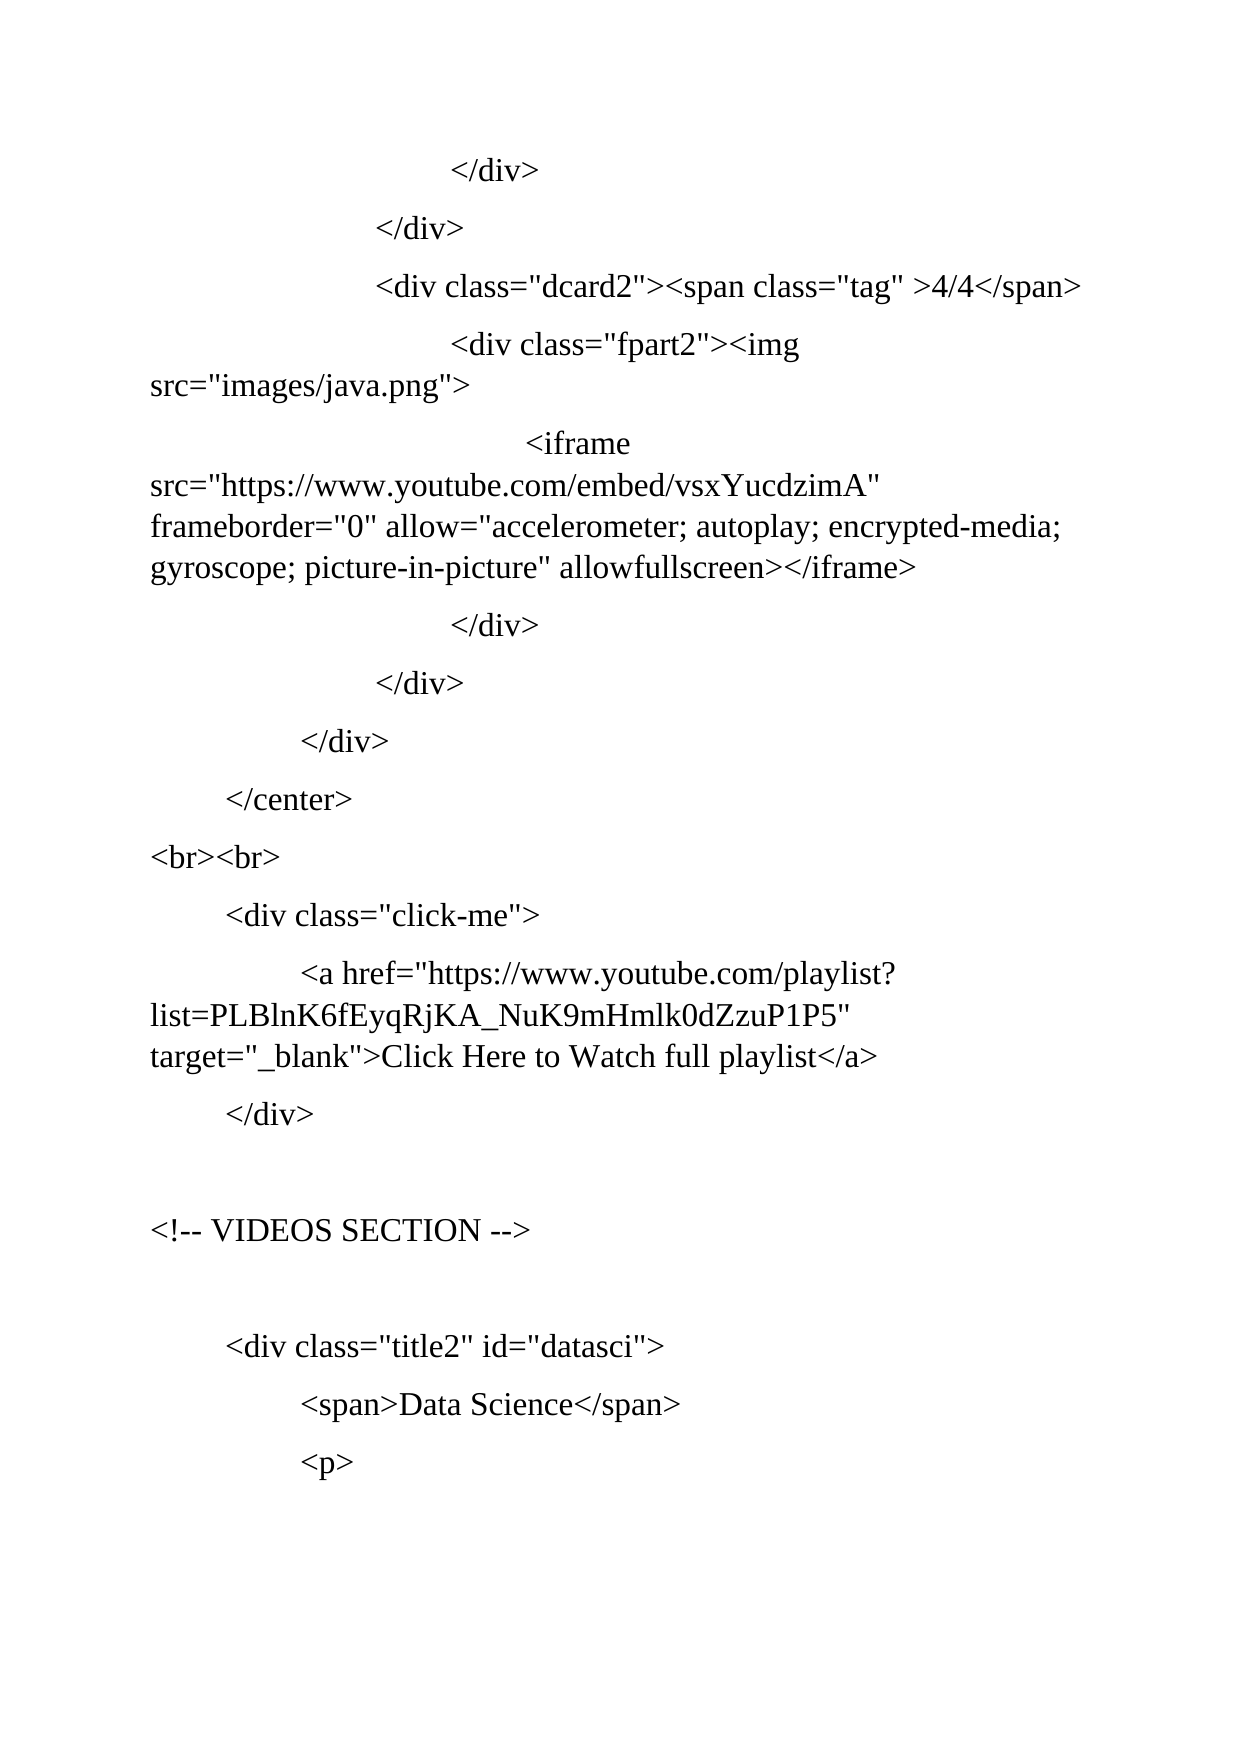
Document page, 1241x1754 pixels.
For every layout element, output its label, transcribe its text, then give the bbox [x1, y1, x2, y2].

text <span>Data Science</span> [150, 1384, 1090, 1423]
text </div> [150, 663, 1090, 702]
text <div class="fpart2"><img src="images/java.png"> [150, 324, 1090, 404]
text <div class="dcard2"><span class="tag" >4/4</span> [150, 266, 1090, 304]
text </center> [150, 779, 1090, 818]
text <div class="title2" id="datasci"> [150, 1326, 1090, 1365]
text <br><br> [150, 838, 1090, 876]
text <!-- VIDEOS SECTION --> [150, 1210, 1090, 1249]
text </div> [150, 150, 1090, 188]
text <iframe src="https://www.youtube.com/embed/vsxYucdzimA" frameborder="0" allow="accelerometer; autoplay; encrypted-media; gyroscope; picture-in-picture" allowfullscreen></iframe> [150, 423, 1090, 586]
text </div> [150, 208, 1090, 246]
text <div class="click-me"> [150, 896, 1090, 934]
text <p> [150, 1442, 1090, 1481]
text </div> [150, 1094, 1090, 1133]
text </div> [150, 722, 1090, 760]
text <a href="https://www.youtube.com/playlist?list=PLBlnK6fEyqRjKA_NuK9mHmlk0dZzuP1P5" target="_blank">Click Here to Watch full playlist</a> [150, 954, 1090, 1075]
text </div> [150, 606, 1090, 644]
